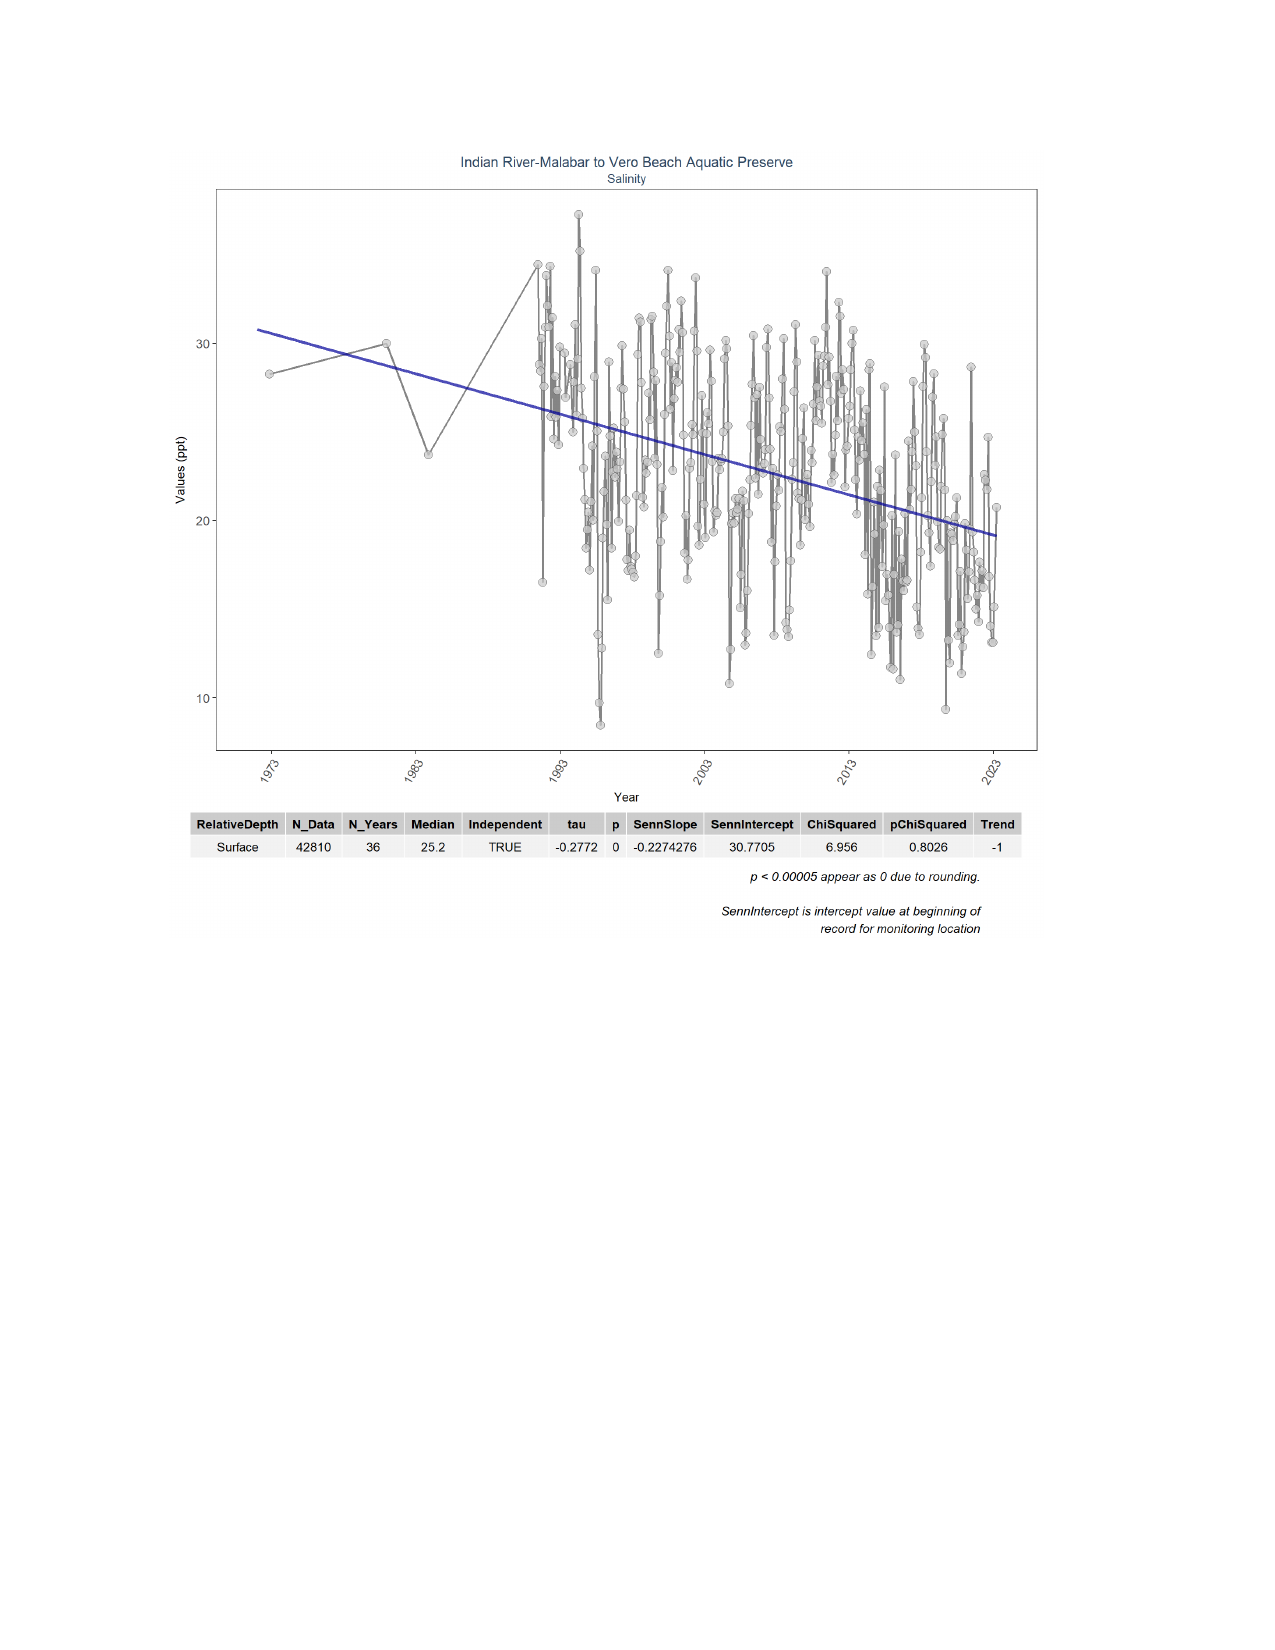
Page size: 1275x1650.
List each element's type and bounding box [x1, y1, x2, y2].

picture [168, 150, 1044, 938]
